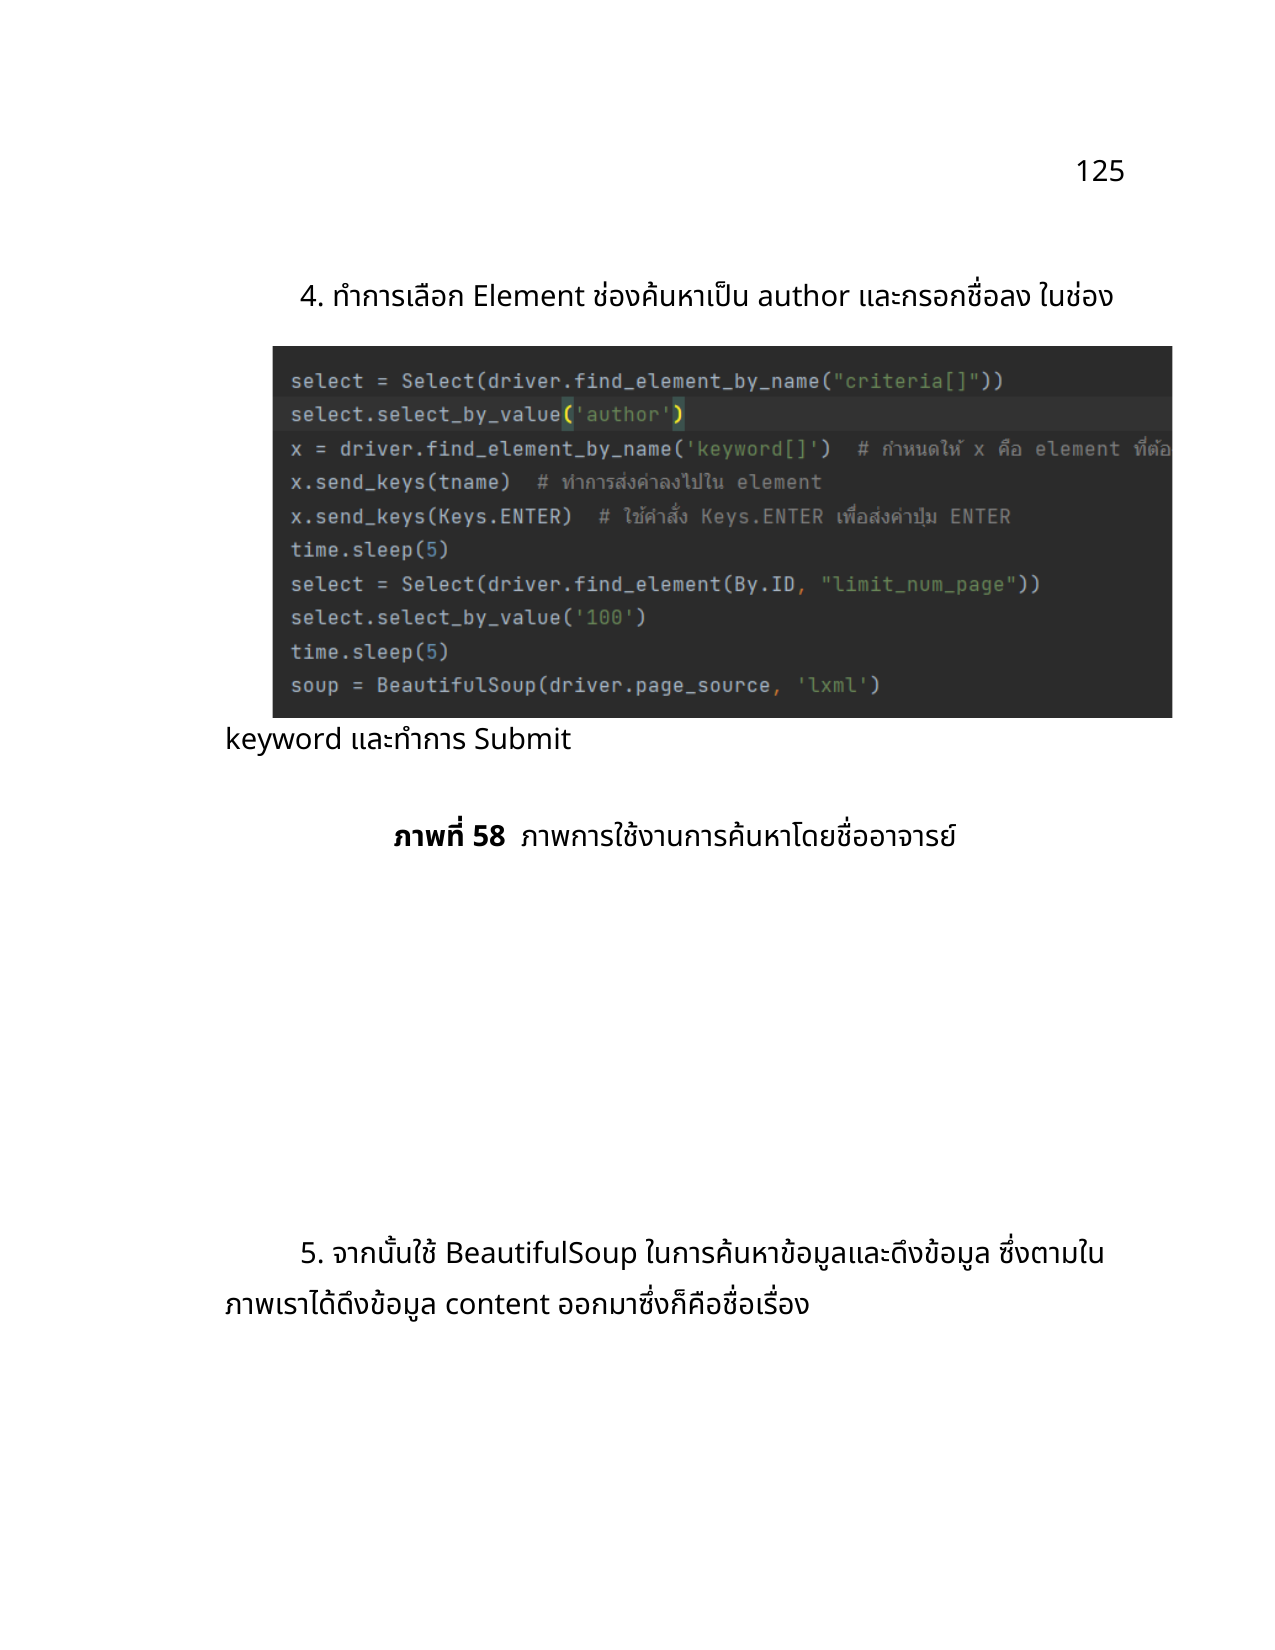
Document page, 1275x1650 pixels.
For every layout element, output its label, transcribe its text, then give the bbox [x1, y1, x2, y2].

text ภาพที่ 58 ภาพการใช้งานการค้นหาโดยชื่ออาจารย์ [225, 815, 1125, 859]
picture [272, 346, 1173, 718]
text 5. จากนั้นใช้ BeautifulSoup ในการค้นหาข้อมูลและดึงข้อมูล ซึ่งตามในภาพเราได้ดึงข้อมูล content ออกมาซึ่งก็คือชื่อเรื่อง [225, 1233, 1125, 1328]
